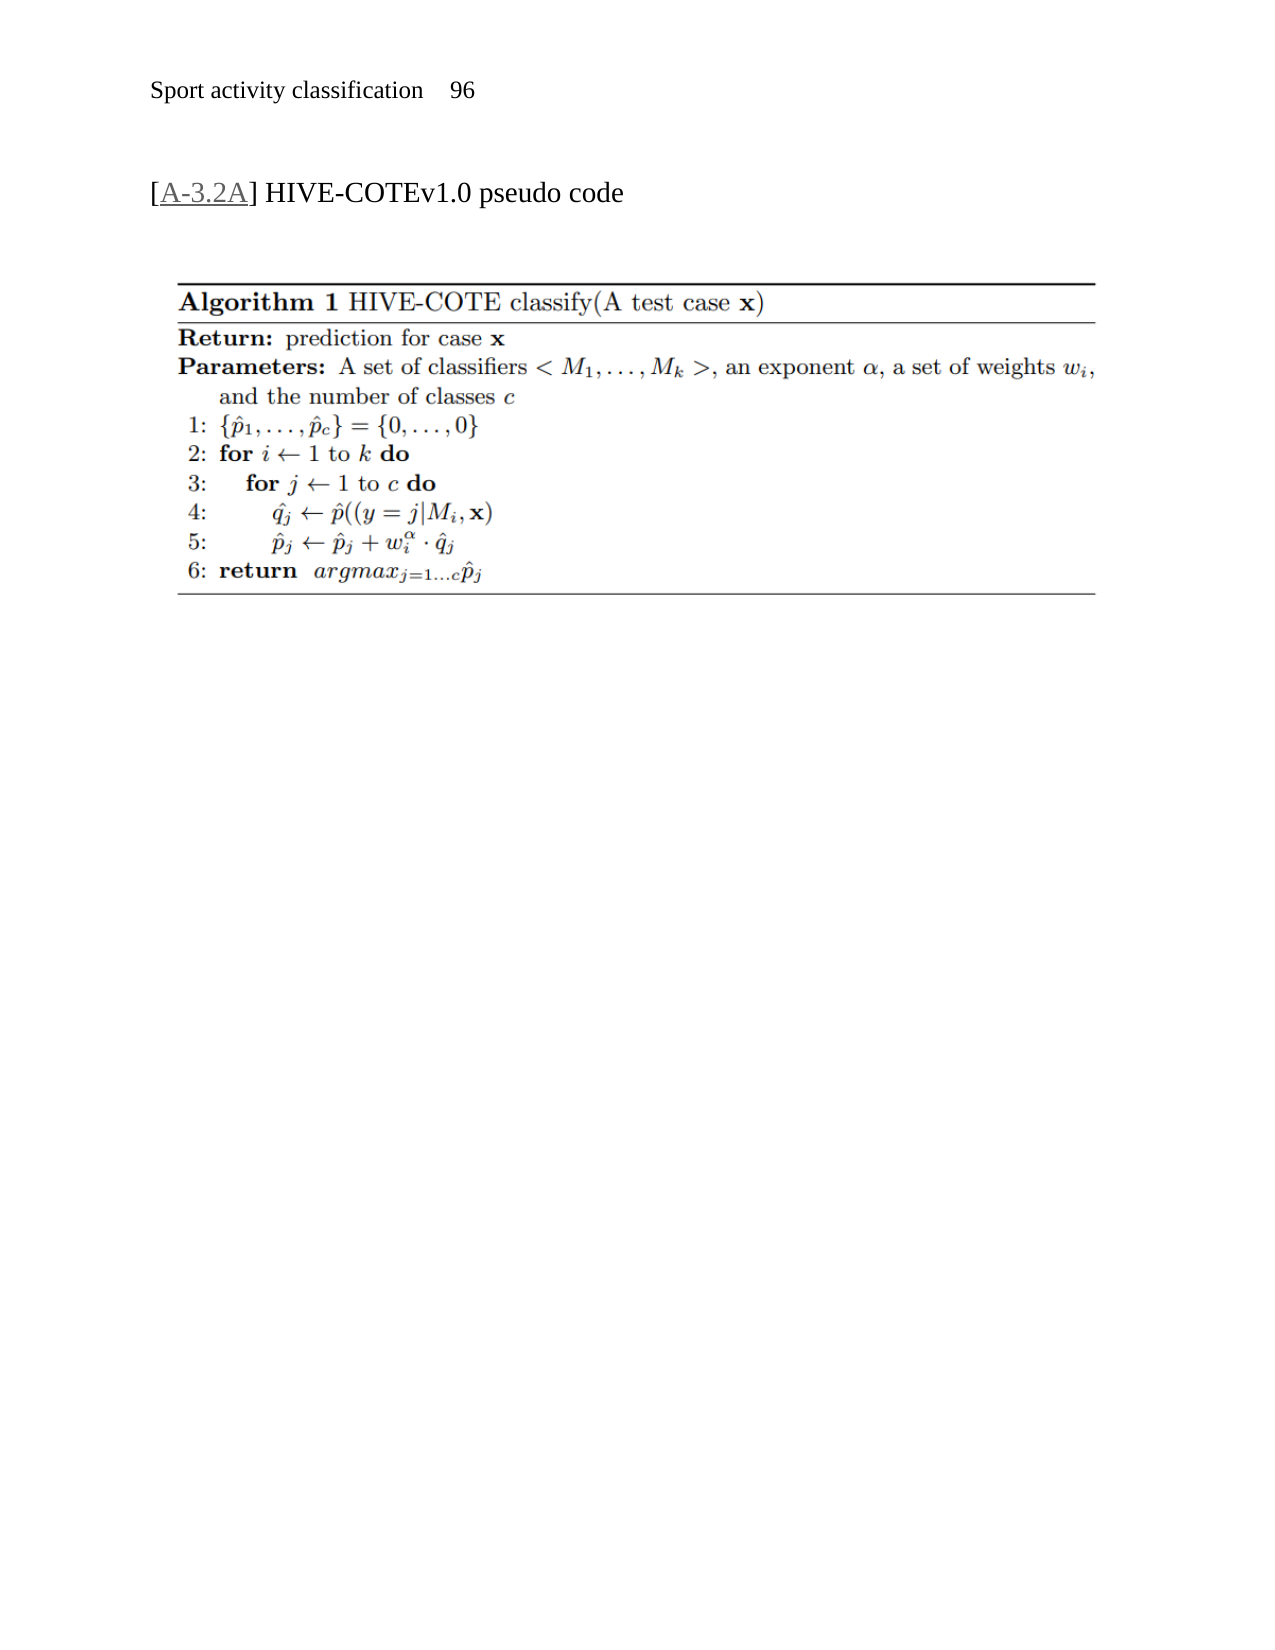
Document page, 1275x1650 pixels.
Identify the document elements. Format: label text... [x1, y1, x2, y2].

subtitle [A-3.2A] HIVE-COTEv1.0 pseudo code [150, 175, 1125, 208]
picture [150, 250, 1125, 618]
